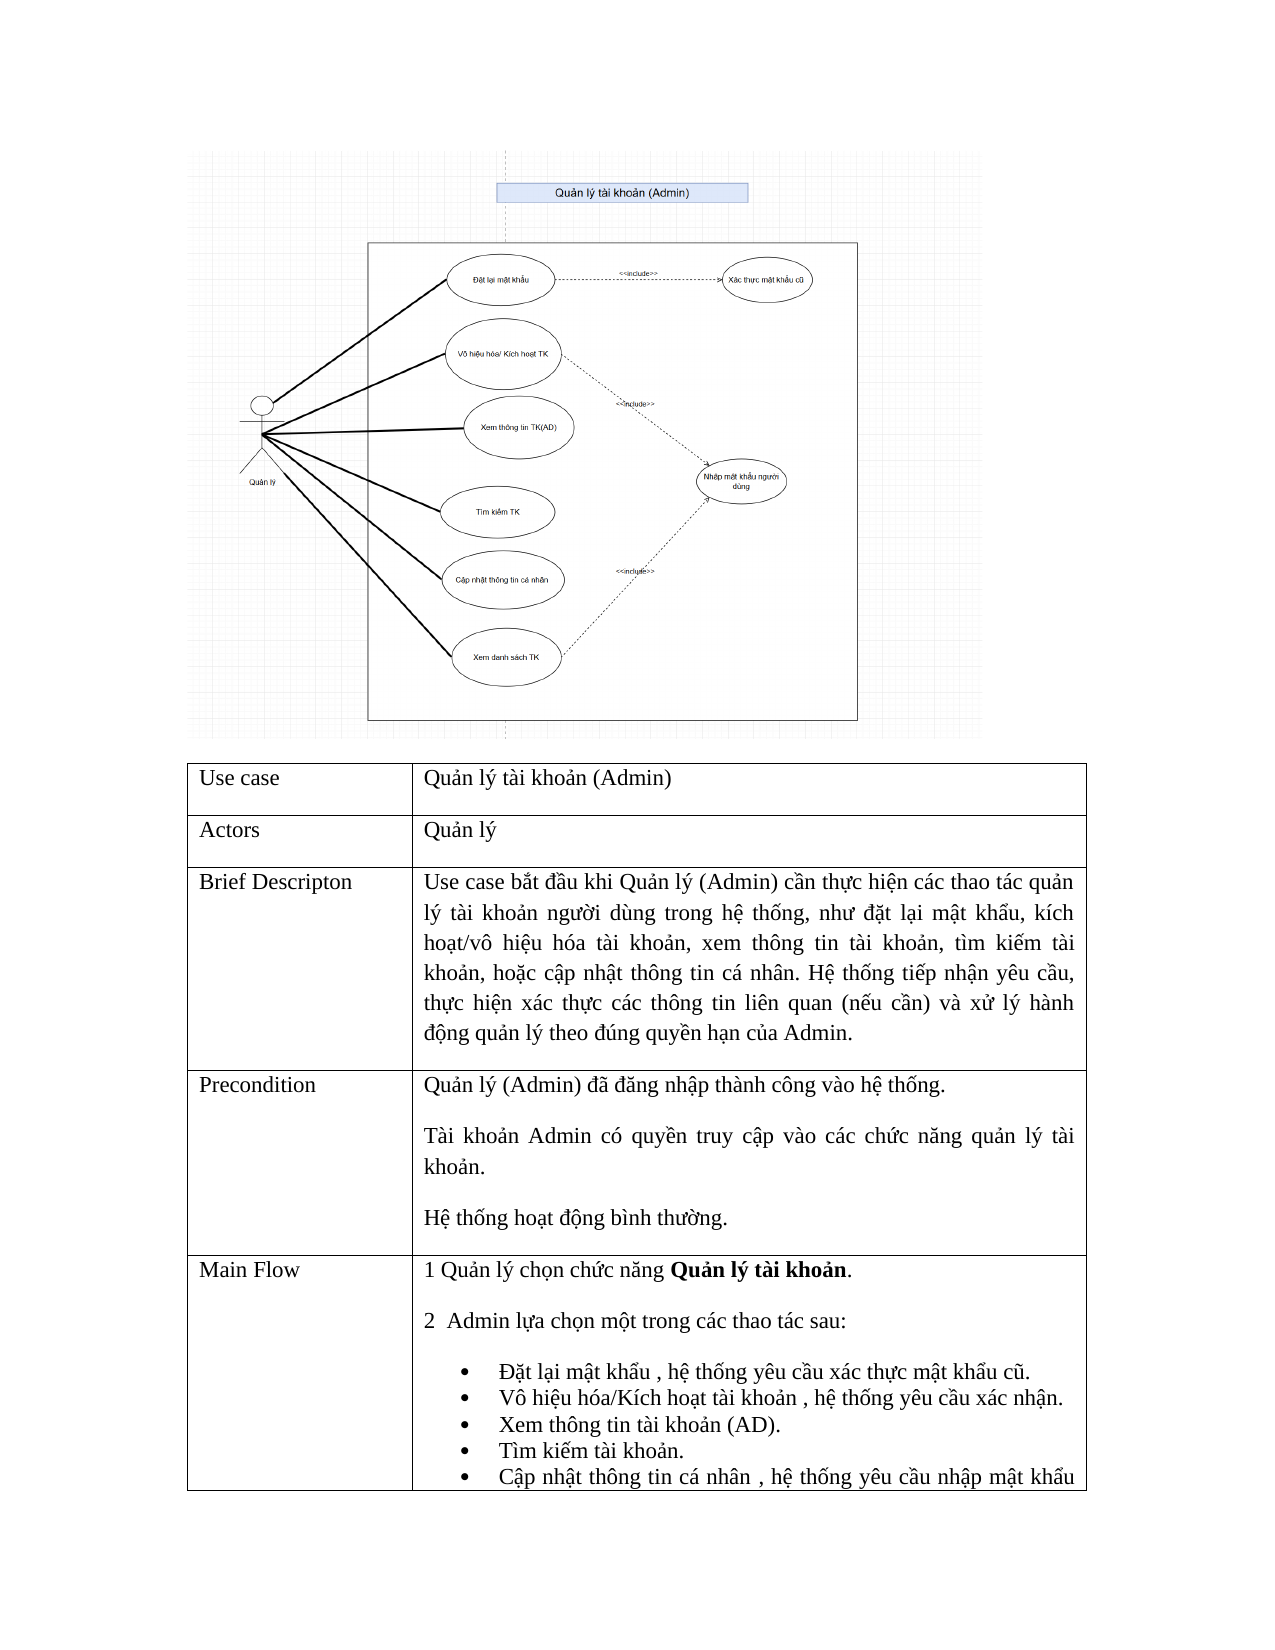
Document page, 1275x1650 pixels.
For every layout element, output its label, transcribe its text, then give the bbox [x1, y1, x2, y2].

table_header Use case [188, 764, 412, 815]
table_cell Quản lý (Admin) đã đăng nhập thành công vào hệ thống. Tài khoản Admin có quyền truy cập vào các chức năng quản lý tài khoản. Hệ thống hoạt động bình thường. [413, 1071, 1086, 1255]
table_cell Brief Descripton [188, 868, 412, 1070]
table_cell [413, 1256, 1086, 1490]
table_header Quản lý tài khoản (Admin) [413, 764, 1086, 815]
table_cell Actors [188, 816, 412, 867]
picture [187, 150, 983, 739]
table_cell Precondition [188, 1071, 412, 1255]
table_cell Use case bắt đầu khi Quản lý (Admin) cần thực hiện các thao tác quản lý tài khoản người dùng trong hệ thống, như đặt lại mật khẩu, kích hoạt/vô hiệu hóa tài khoản, xem thông tin tài khoản, tìm kiếm tài khoản, hoặc cập nhật thông tin cá nhân. Hệ thống tiếp nhận yêu cầu, thực hiện xác thực các thông tin liên quan (nếu cần) và xử lý hành động quản lý theo đúng quyền hạn của Admin. [413, 868, 1086, 1070]
table_cell Quản lý [413, 816, 1086, 867]
table_cell Main Flow [188, 1256, 412, 1490]
